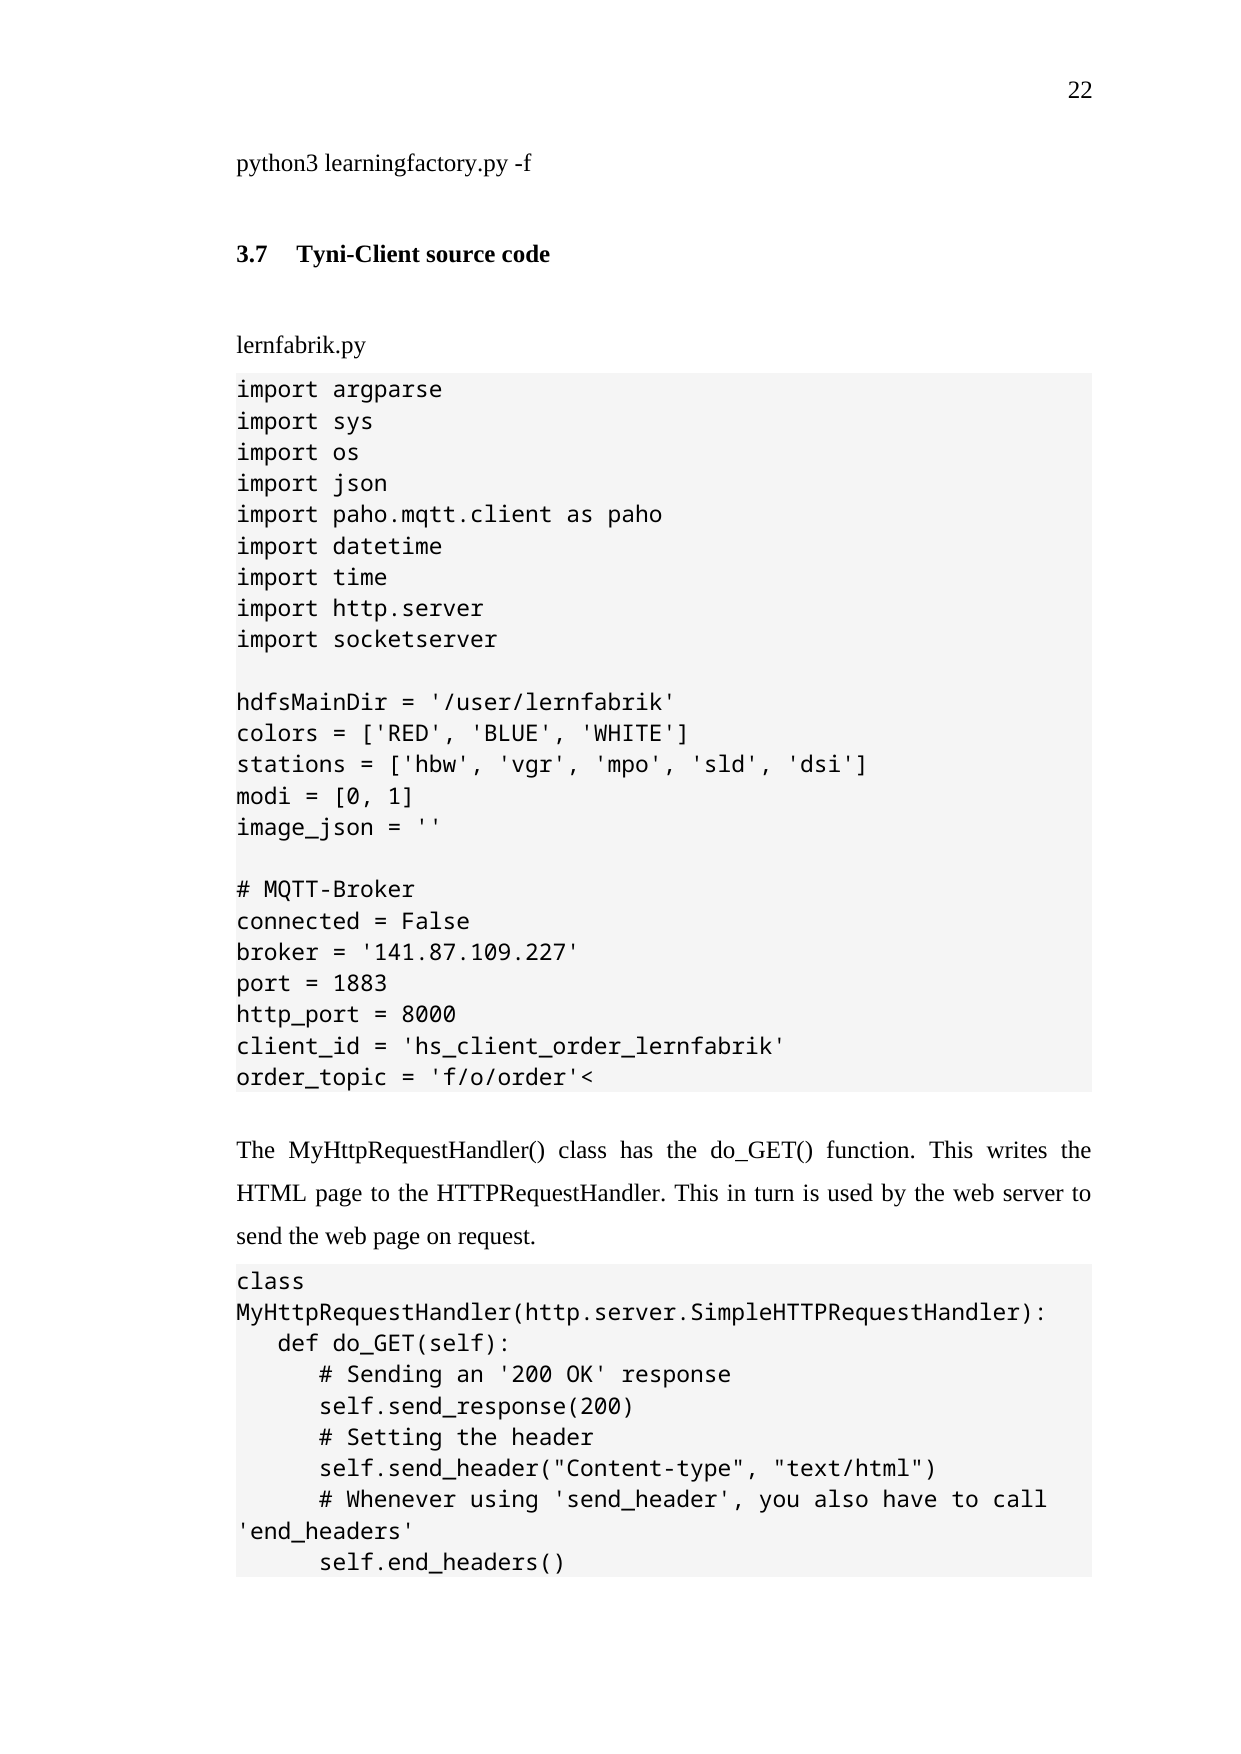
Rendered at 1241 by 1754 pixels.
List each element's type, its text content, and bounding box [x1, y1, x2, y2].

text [236, 1264, 1092, 1577]
text lernfabrik.py [236, 330, 1092, 359]
subtitle Tyni-Client source code [236, 239, 1092, 268]
text python3 learningfactory.py -f [236, 148, 1092, 176]
text import argparse import sys import os import json import paho.mqtt.client as paho import datetime import time import http.server import socketserver hdfsMainDir = '/user/lernfabrik' colors = ['RED', 'BLUE', 'WHITE'] stations = ['hbw', 'vgr', 'mpo', 'sld', 'dsi'] modi = [0, 1] image_json = '' # MQTT-Broker connected = False broker = '141.87.109.227' port = 1883 http_port = 8000 client_id = 'hs_client_order_lernfabrik' order_topic = 'f/o/order'< [236, 373, 1092, 1092]
text The MyHttpRequestHandler() class has the do_GET() function. This writes the HTML page to the HTTPRequestHandler. This in turn is used by the web server to send the web page on request. [236, 1135, 1092, 1250]
